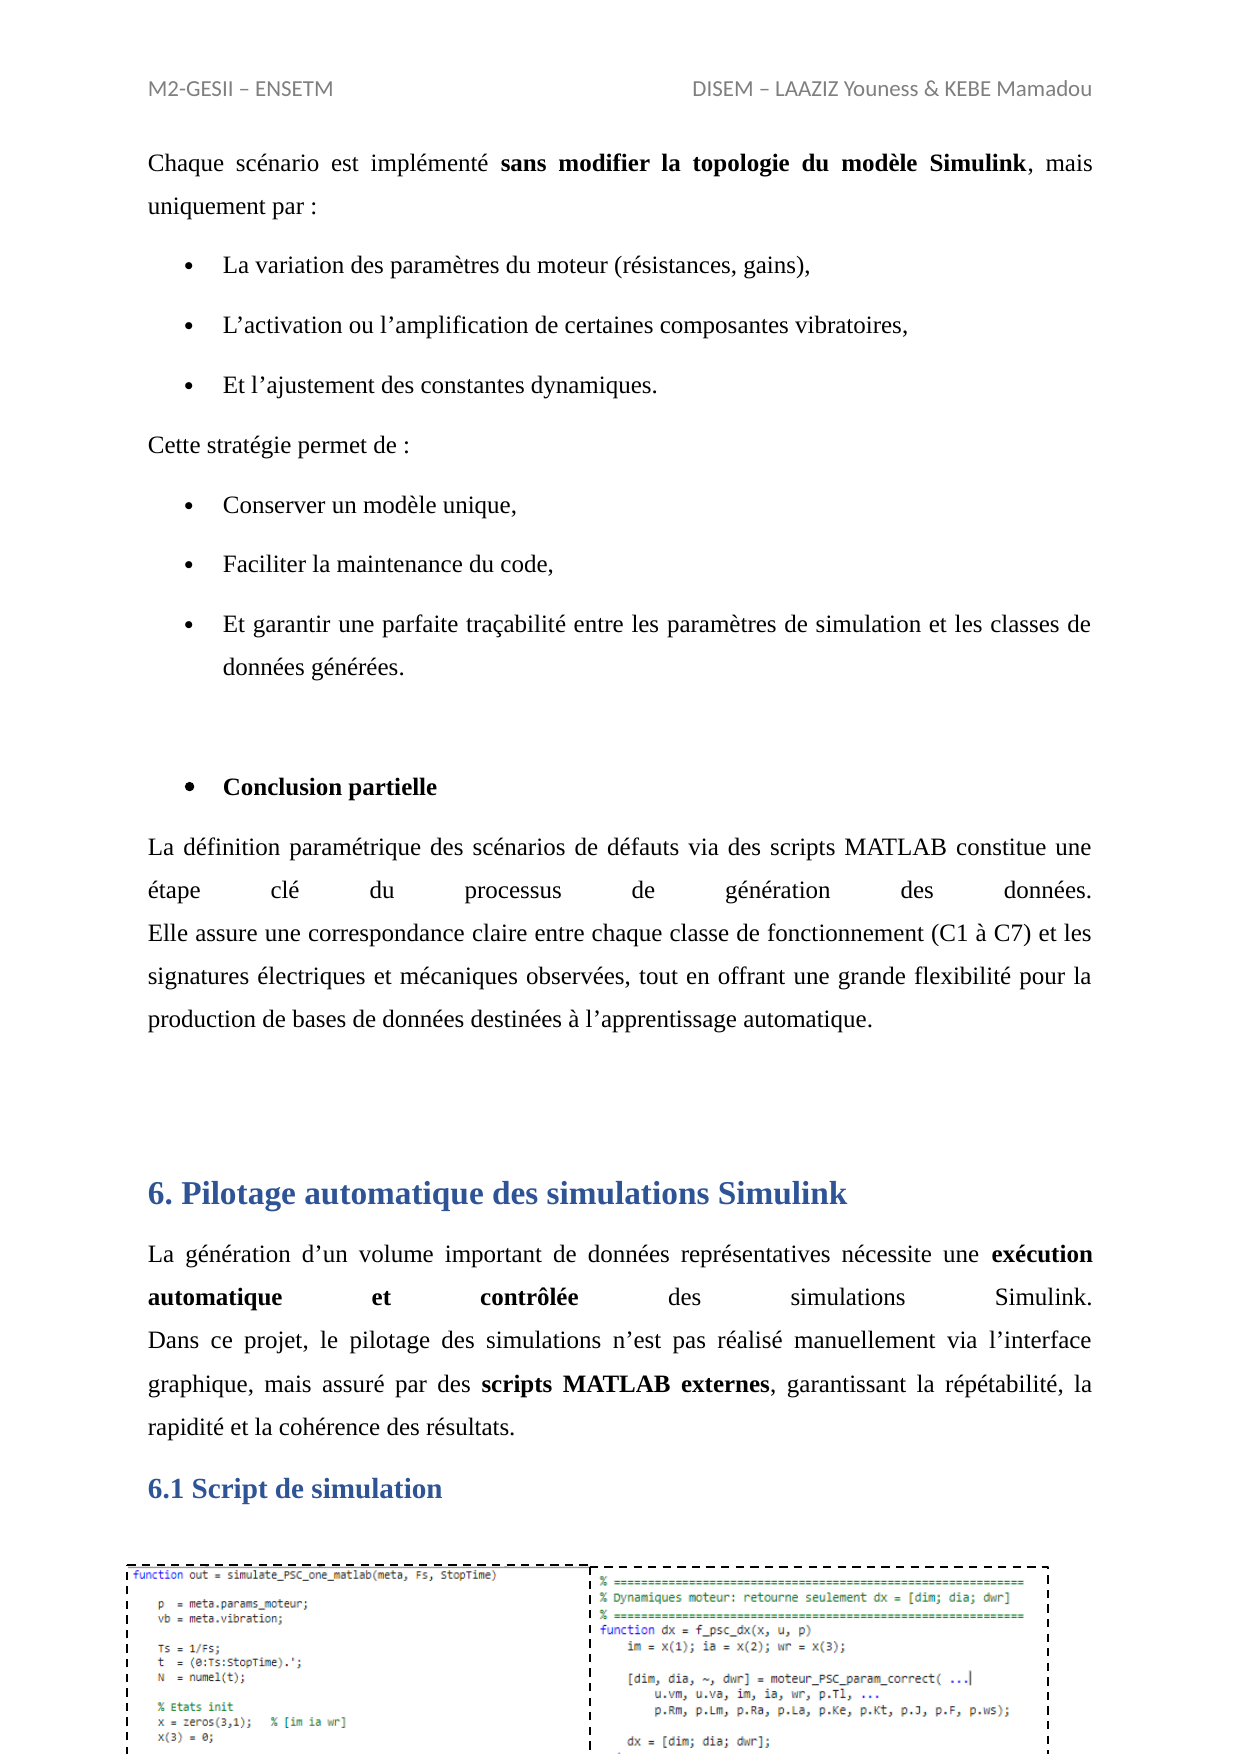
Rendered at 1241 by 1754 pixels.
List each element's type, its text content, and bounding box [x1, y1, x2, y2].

list L’activation ou l’amplification de certaines composantes vibratoires, [185, 310, 1093, 339]
text Cette stratégie permet de : [148, 430, 1093, 459]
text Chaque scénario est implémenté sans modifier la topologie du modèle Simulink, mais uniquement par : [148, 148, 1093, 219]
text La génération d’un volume important de données représentatives nécessite une exécution automatique et contrôlée des simulations Simulink. Dans ce projet, le pilotage des simulations n’est pas réalisé manuellement via l’interface graphique, mais assuré par des scripts MATLAB externes, garantissant la répétabilité, la rapidité et la cohérence des résultats. [148, 1239, 1093, 1441]
subtitle 6.1 Script de simulation [148, 1472, 1093, 1505]
picture [128, 1566, 1048, 1754]
text La définition paramétrique des scénarios de défauts via des scripts MATLAB constitue une étape clé du processus de génération des données. Elle assure une correspondance claire entre chaque classe de fonctionnement (C1 à C7) et les signatures électriques et mécaniques observées, tout en offrant une grande flexibilité pour la production de bases de données destinées à l’apprentissage automatique. [148, 832, 1093, 1033]
list Faciliter la maintenance du code, [185, 549, 1093, 578]
list Et garantir une parfaite traçabilité entre les paramètres de simulation et les classes de données générées. [185, 609, 1093, 681]
list Et l’ajustement des constantes dynamiques. [185, 370, 1093, 399]
list Conclusion partielle [185, 772, 1093, 801]
subtitle 6. Pilotage automatique des simulations Simulink [148, 1173, 1093, 1212]
list La variation des paramètres du moteur (résistances, gains), [185, 251, 1093, 279]
list Conserver un modèle unique, [185, 490, 1093, 518]
